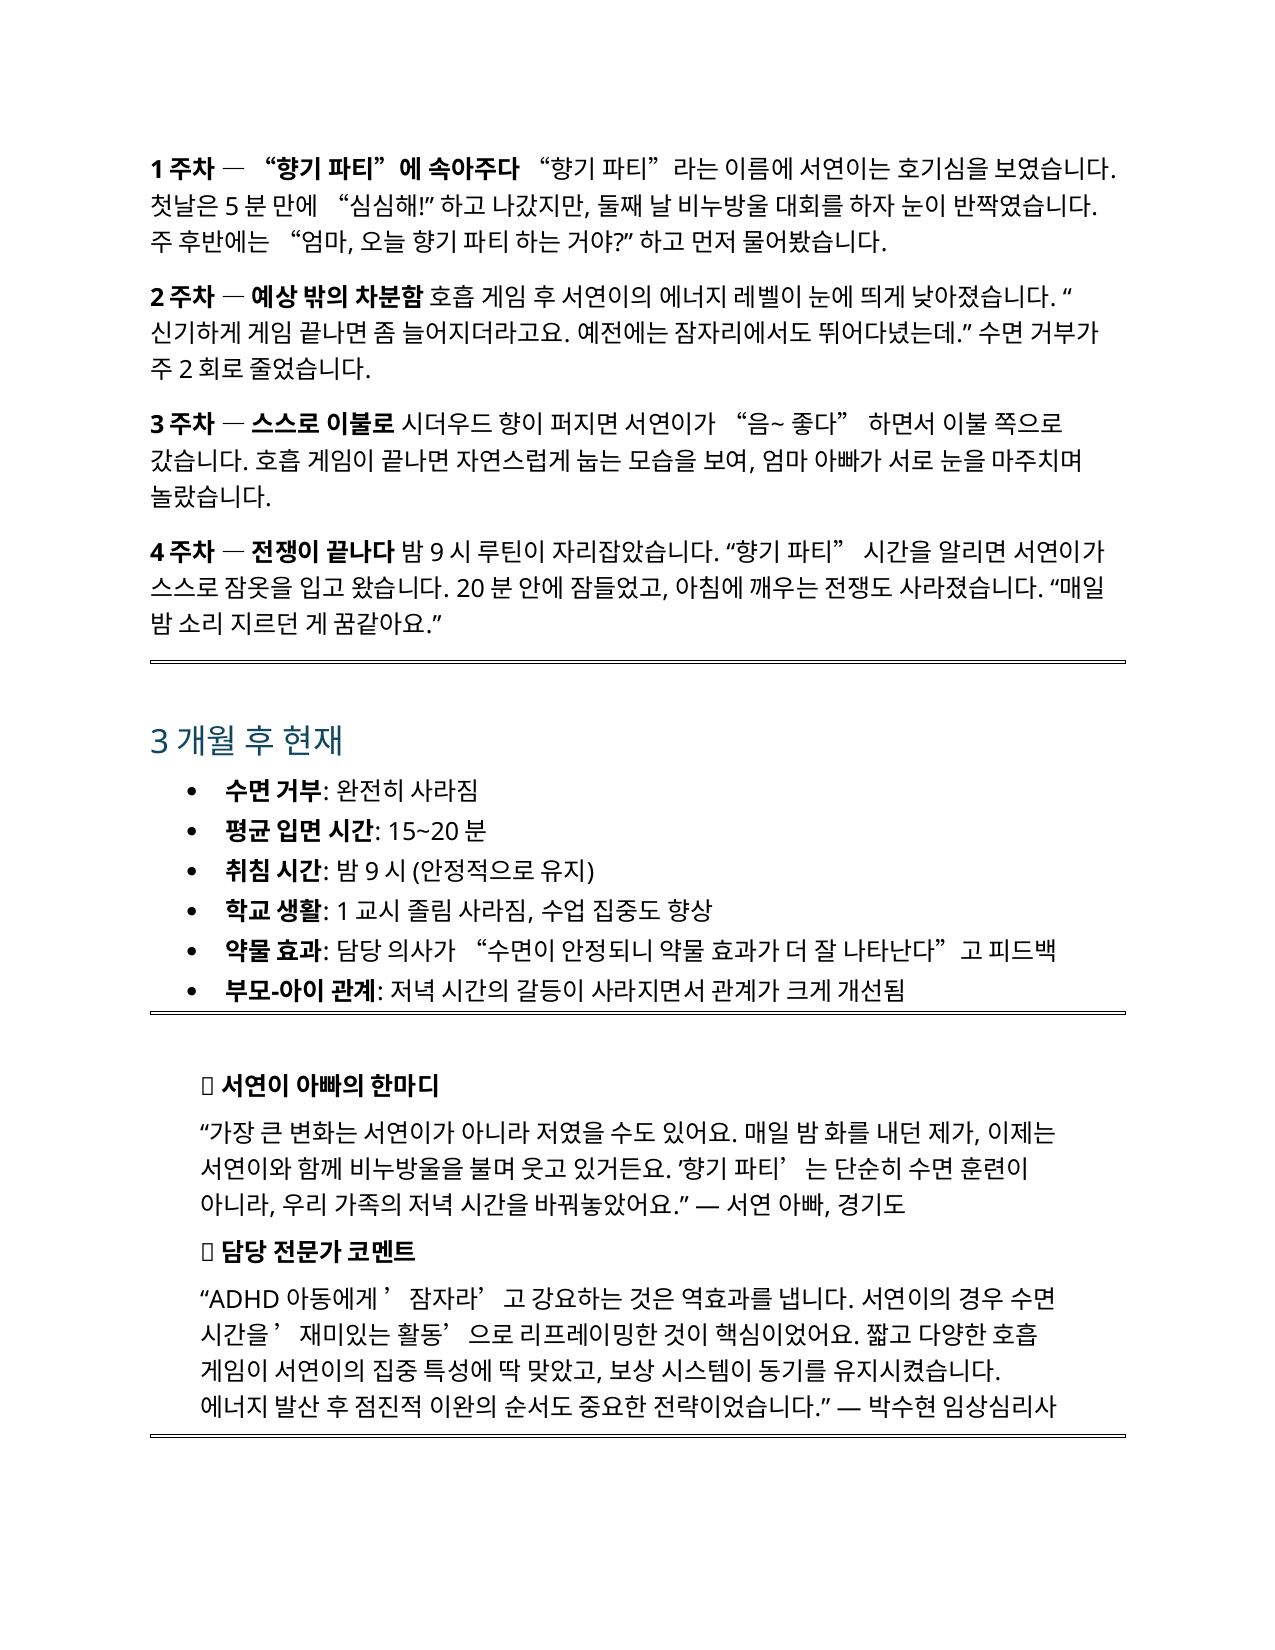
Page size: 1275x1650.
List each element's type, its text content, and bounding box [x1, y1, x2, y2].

subtitle 3개월 후 현재 [150, 715, 1125, 763]
list 학교 생활: 1교시 졸림 사라짐, 수업 집중도 향상 [187, 892, 1125, 928]
text 💡 서연이 아빠의 한마디 [200, 1067, 1075, 1103]
text “ADHD 아동에게 ’잠자라’고 강요하는 것은 역효과를 냅니다. 서연이의 경우 수면 시간을 ’재미있는 활동’으로 리프레이밍한 것이 핵심이었어요. 짧고 다양한 호흡 게임이 서연이의 집중 특성에 딱 맞았고, 보상 시스템이 동기를 유지시켰습니다. 에너지 발산 후 점진적 이완의 순서도 중요한 전략이었습니다.” — 박수현 임상심리사 [200, 1279, 1075, 1424]
text 3주차 — 스스로 이불로 시더우드 향이 퍼지면 서연이가 “음~ 좋다” 하면서 이불 쪽으로 갔습니다. 호흡 게임이 끝나면 자연스럽게 눕는 모습을 보여, 엄마 아빠가 서로 눈을 마주치며 놀랐습니다. [150, 405, 1125, 514]
list 취침 시간: 밤 9시 (안정적으로 유지) [187, 852, 1125, 888]
text 4주차 — 전쟁이 끝나다 밤 9시 루틴이 자리잡았습니다. “향기 파티” 시간을 알리면 서연이가 스스로 잠옷을 입고 왔습니다. 20분 안에 잠들었고, 아침에 깨우는 전쟁도 사라졌습니다. “매일 밤 소리 지르던 게 꿈같아요.” [150, 532, 1125, 641]
text “가장 큰 변화는 서연이가 아니라 저였을 수도 있어요. 매일 밤 화를 내던 제가, 이제는 서연이와 함께 비누방울을 불며 웃고 있거든요. ’향기 파티’는 단순히 수면 훈련이 아니라, 우리 가족의 저녁 시간을 바꿔놓았어요.” — 서연 아빠, 경기도 [200, 1113, 1075, 1222]
text 📌 담당 전문가 코멘트 [200, 1232, 1075, 1269]
list 평균 입면 시간: 15~20분 [187, 812, 1125, 848]
list 부모-아이 관계: 저녁 시간의 갈등이 사라지면서 관계가 크게 개선됨 [187, 972, 1125, 1008]
text 2주차 — 예상 밖의 차분함 호흡 게임 후 서연이의 에너지 레벨이 눈에 띄게 낮아졌습니다. “신기하게 게임 끝나면 좀 늘어지더라고요. 예전에는 잠자리에서도 뛰어다녔는데.” 수면 거부가 주 2회로 줄었습니다. [150, 277, 1125, 386]
list 약물 효과: 담당 의사가 “수면이 안정되니 약물 효과가 더 잘 나타난다”고 피드백 [187, 932, 1125, 968]
text 1주차 — “향기 파티”에 속아주다 “향기 파티”라는 이름에 서연이는 호기심을 보였습니다. 첫날은 5분 만에 “심심해!” 하고 나갔지만, 둘째 날 비누방울 대회를 하자 눈이 반짝였습니다. 주 후반에는 “엄마, 오늘 향기 파티 하는 거야?” 하고 먼저 물어봤습니다. [150, 150, 1125, 259]
list 수면 거부: 완전히 사라짐 [187, 772, 1125, 808]
